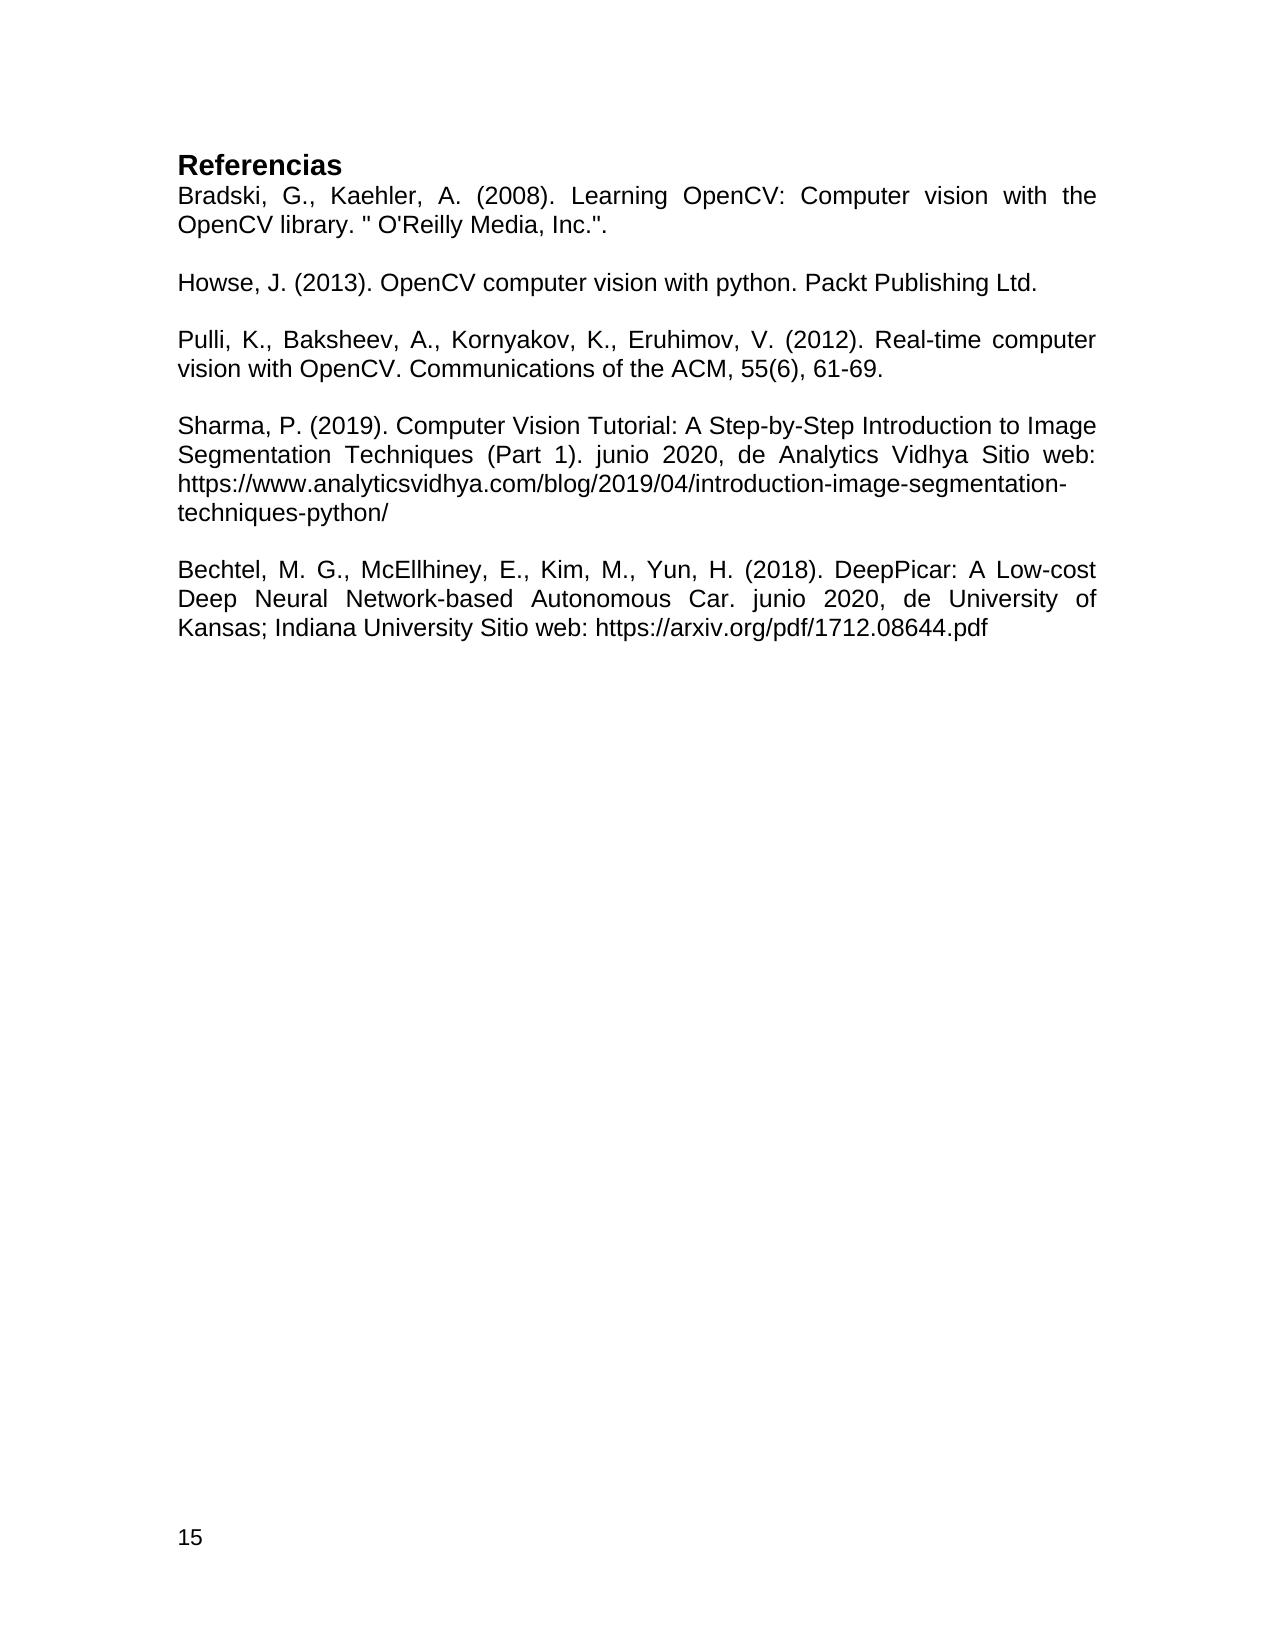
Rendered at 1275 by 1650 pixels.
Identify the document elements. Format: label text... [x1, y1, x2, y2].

text Pulli, K., Baksheev, A., Kornyakov, K., Eruhimov, V. (2012). Real-time computer vision with OpenCV. Communications of the ACM, 55(6), 61-69. [177, 325, 1098, 382]
text Bradski, G., Kaehler, A. (2008). Learning OpenCV: Computer vision with the OpenCV library. " O'Reilly Media, Inc.". [177, 181, 1098, 239]
text Howse, J. (2013). OpenCV computer vision with python. Packt Publishing Ltd. [177, 267, 1098, 296]
text Sharma, P. (2019). Computer Vision Tutorial: A Step-by-Step Introduction to Image Segmentation Techniques (Part 1). junio 2020, de Analytics Vidhya Sitio web: https://www.analyticsvidhya.com/blog/2019/04/introduction-image-segmentation-techniques-python/ [177, 411, 1098, 526]
text Bechtel, M. G., McEllhiney, E., Kim, M., Yun, H. (2018). DeepPicar: A Low-cost Deep Neural Network-based Autonomous Car. junio 2020, de University of Kansas; Indiana University Sitio web: https://arxiv.org/pdf/1712.08644.pdf [177, 555, 1098, 641]
text Referencias [177, 148, 1098, 181]
